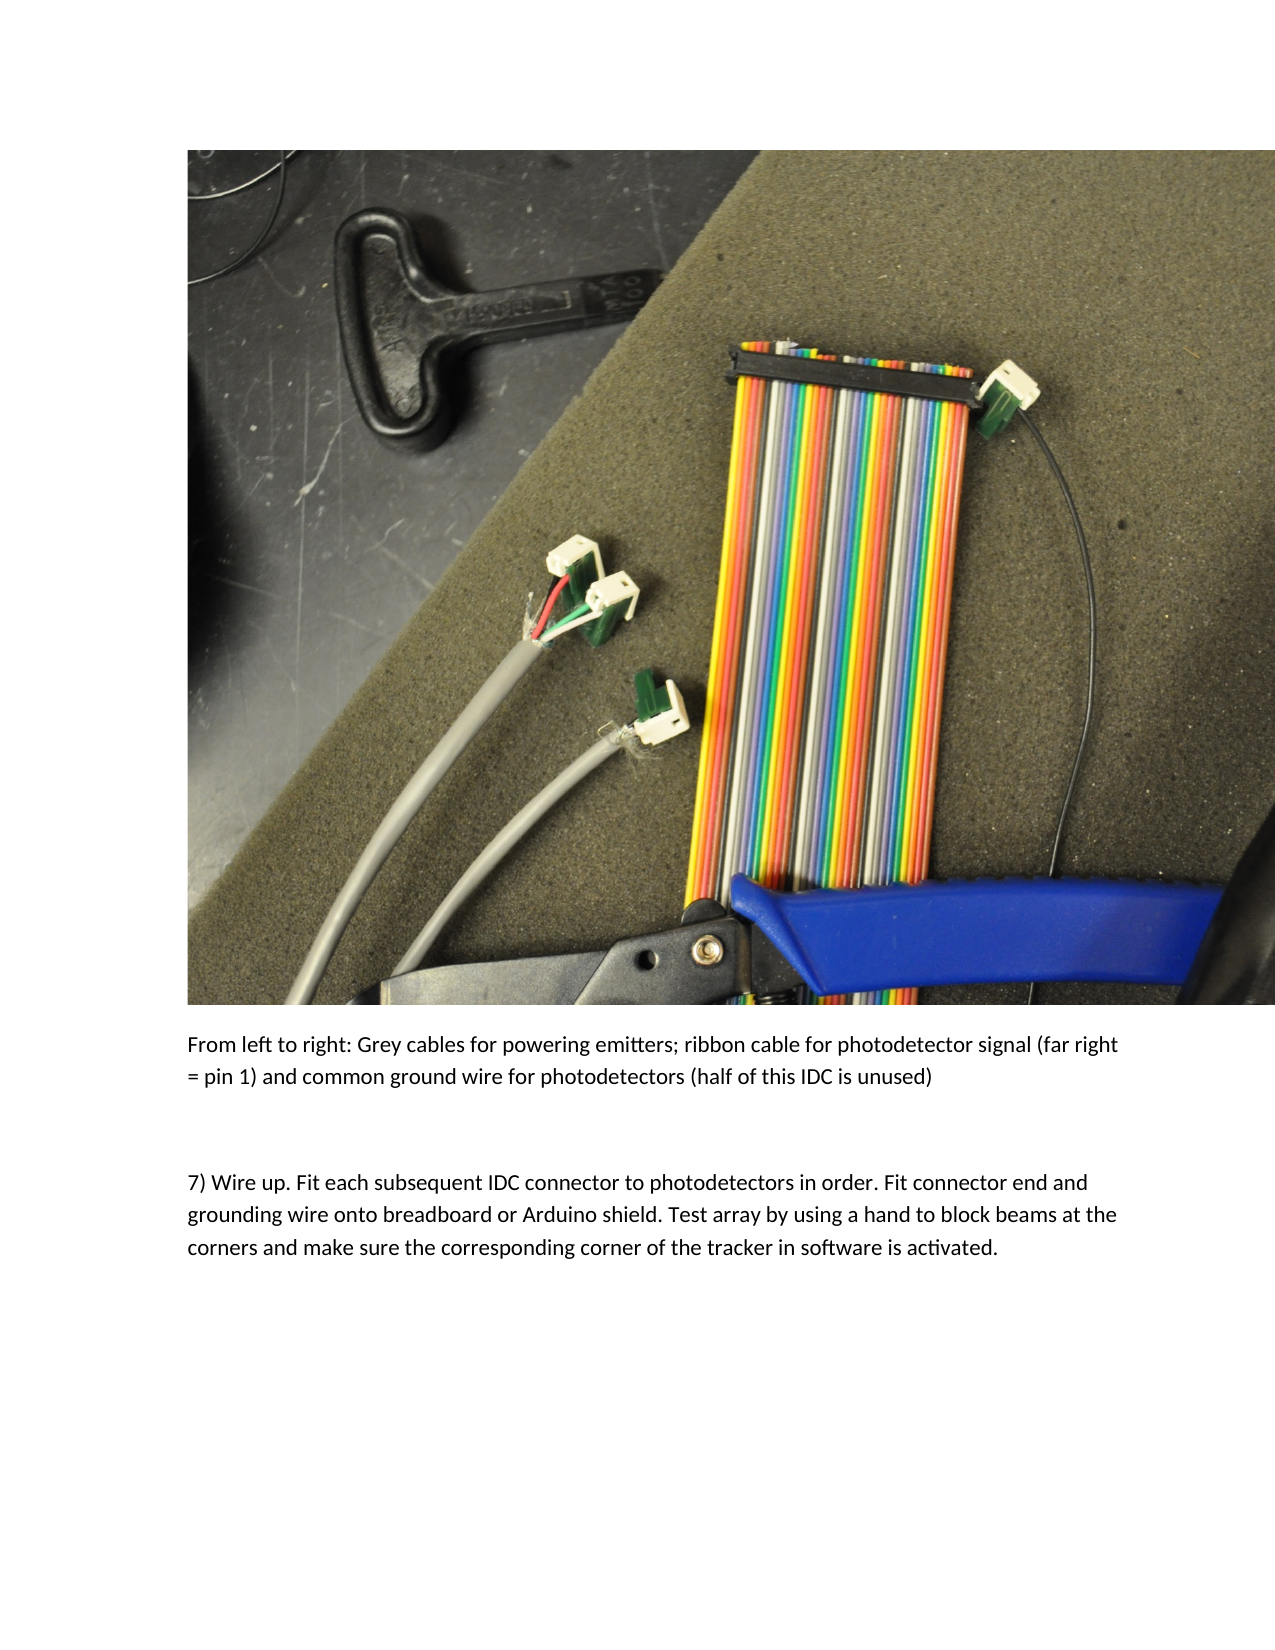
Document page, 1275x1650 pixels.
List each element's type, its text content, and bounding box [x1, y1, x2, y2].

picture [187, 150, 1275, 1005]
text From left to right: Grey cables for powering emitters; ribbon cable for photodetector signal (far right = pin 1) and common ground wire for photodetectors (half of this IDC is unused) [187, 1030, 1125, 1090]
text 7) Wire up. Fit each subsequent IDC connector to photodetectors in order. Fit connector end and grounding wire onto breadboard or Arduino shield. Test array by using a hand to block beams at the corners and make sure the corresponding corner of the tracker in software is activated. [187, 1168, 1125, 1261]
